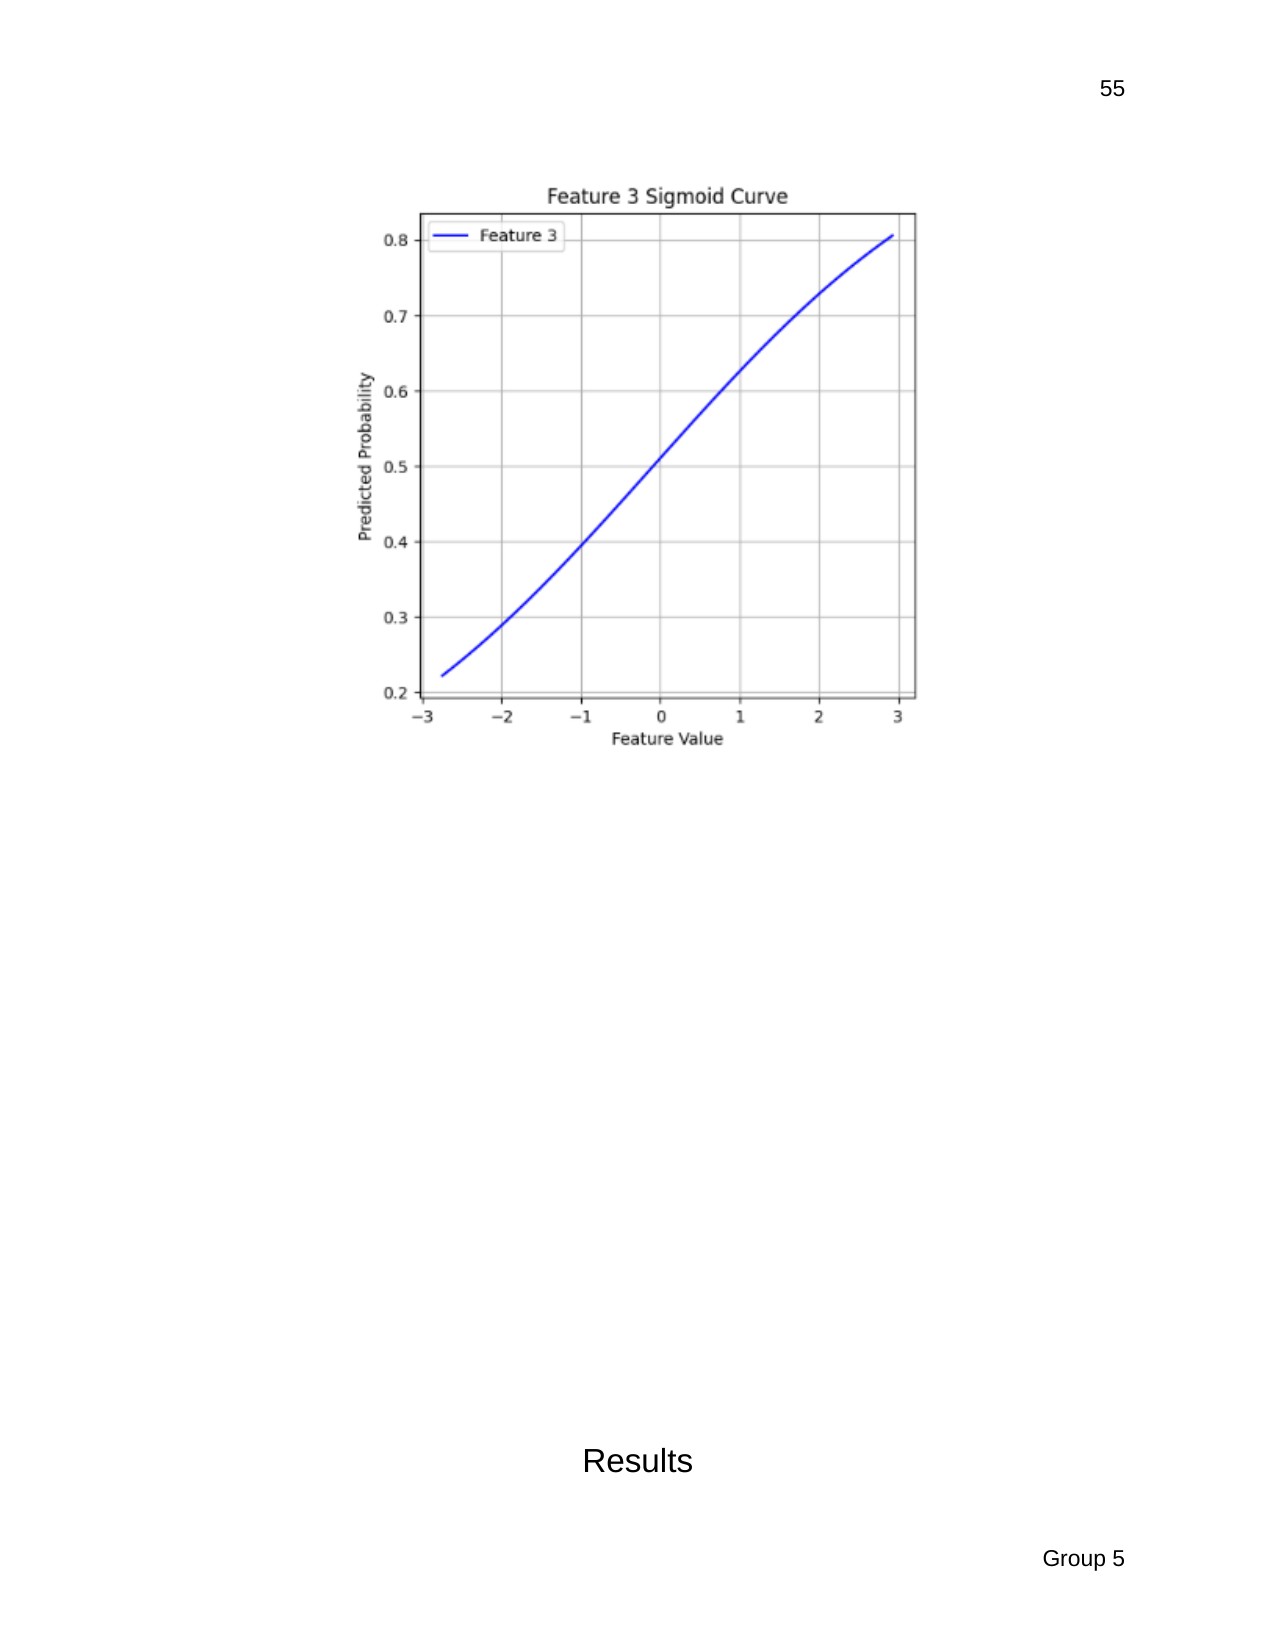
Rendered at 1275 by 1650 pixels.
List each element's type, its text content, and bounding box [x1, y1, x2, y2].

subtitle Results [150, 1441, 1125, 1479]
picture [348, 168, 927, 764]
